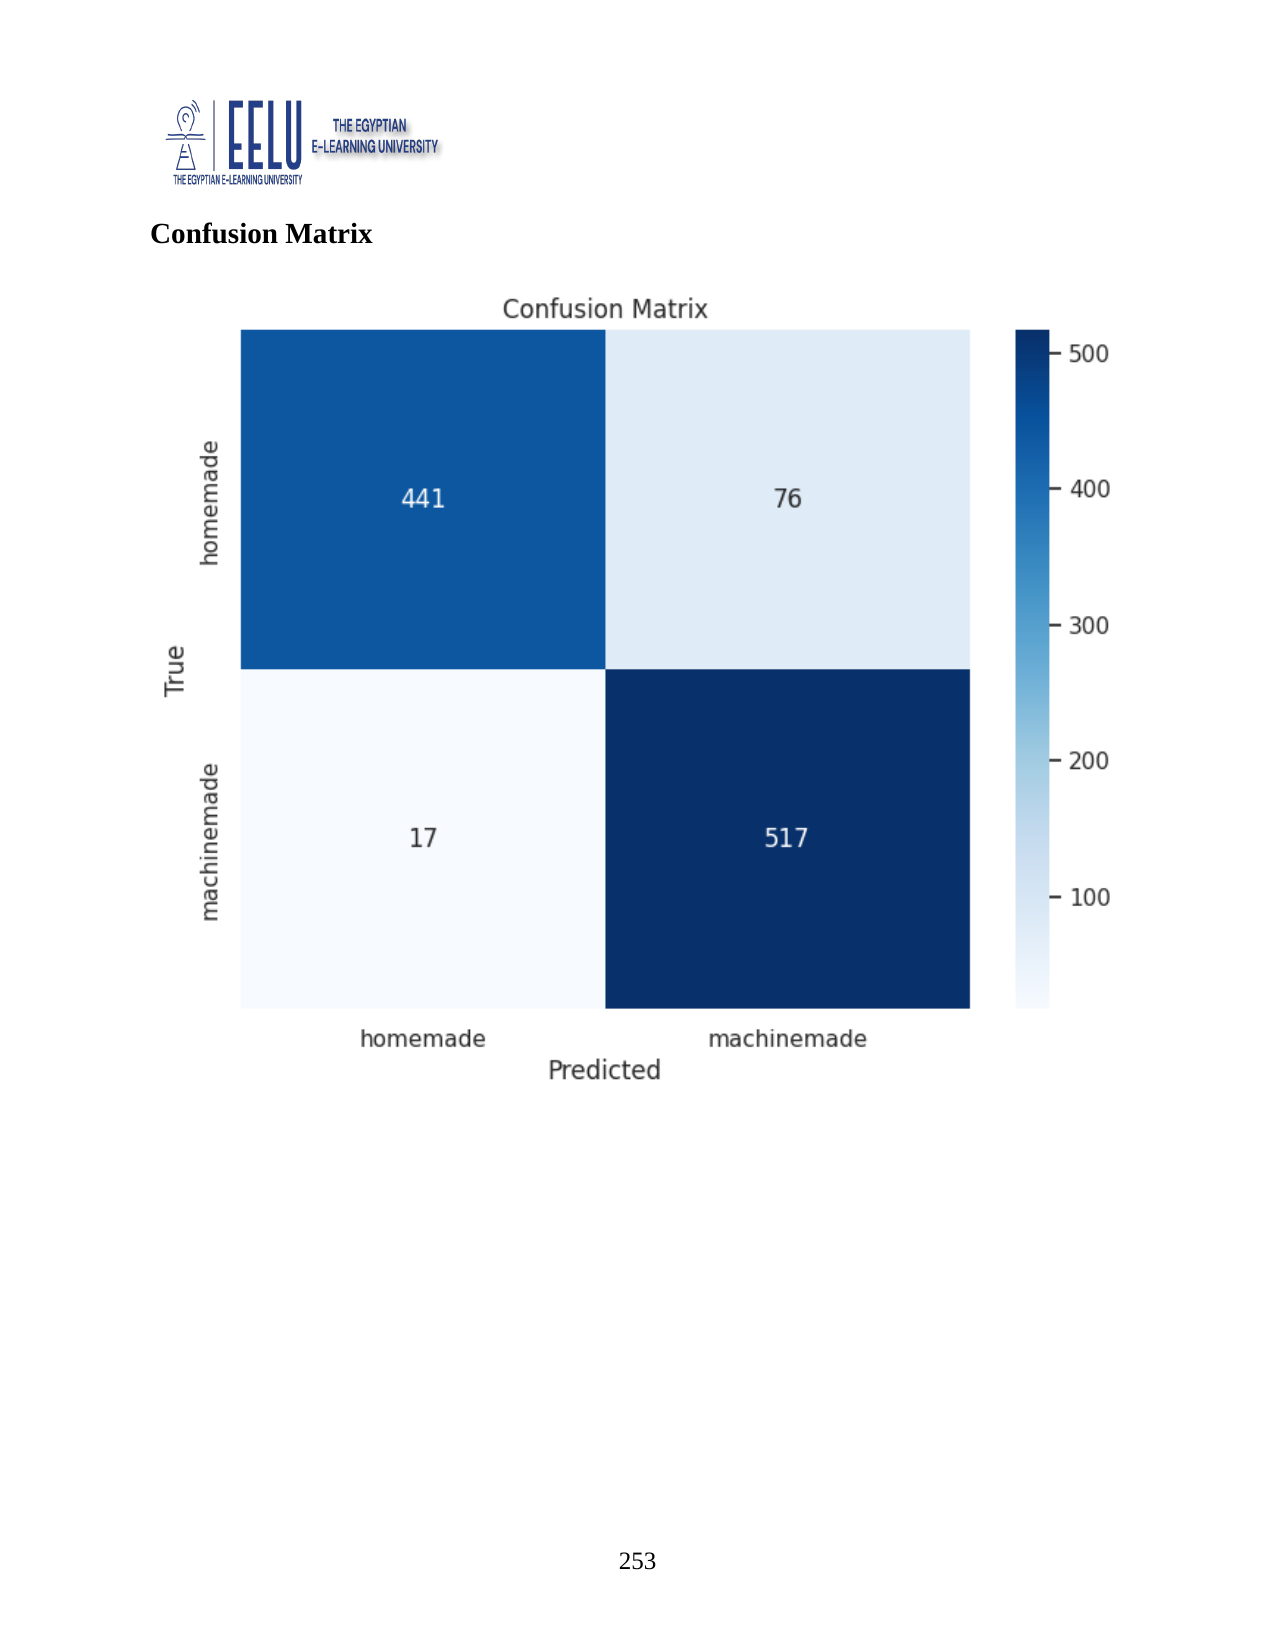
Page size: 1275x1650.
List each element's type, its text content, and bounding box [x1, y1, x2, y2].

picture [150, 283, 1125, 1100]
text Confusion Matrix [150, 216, 1125, 250]
picture [150, 75, 444, 188]
